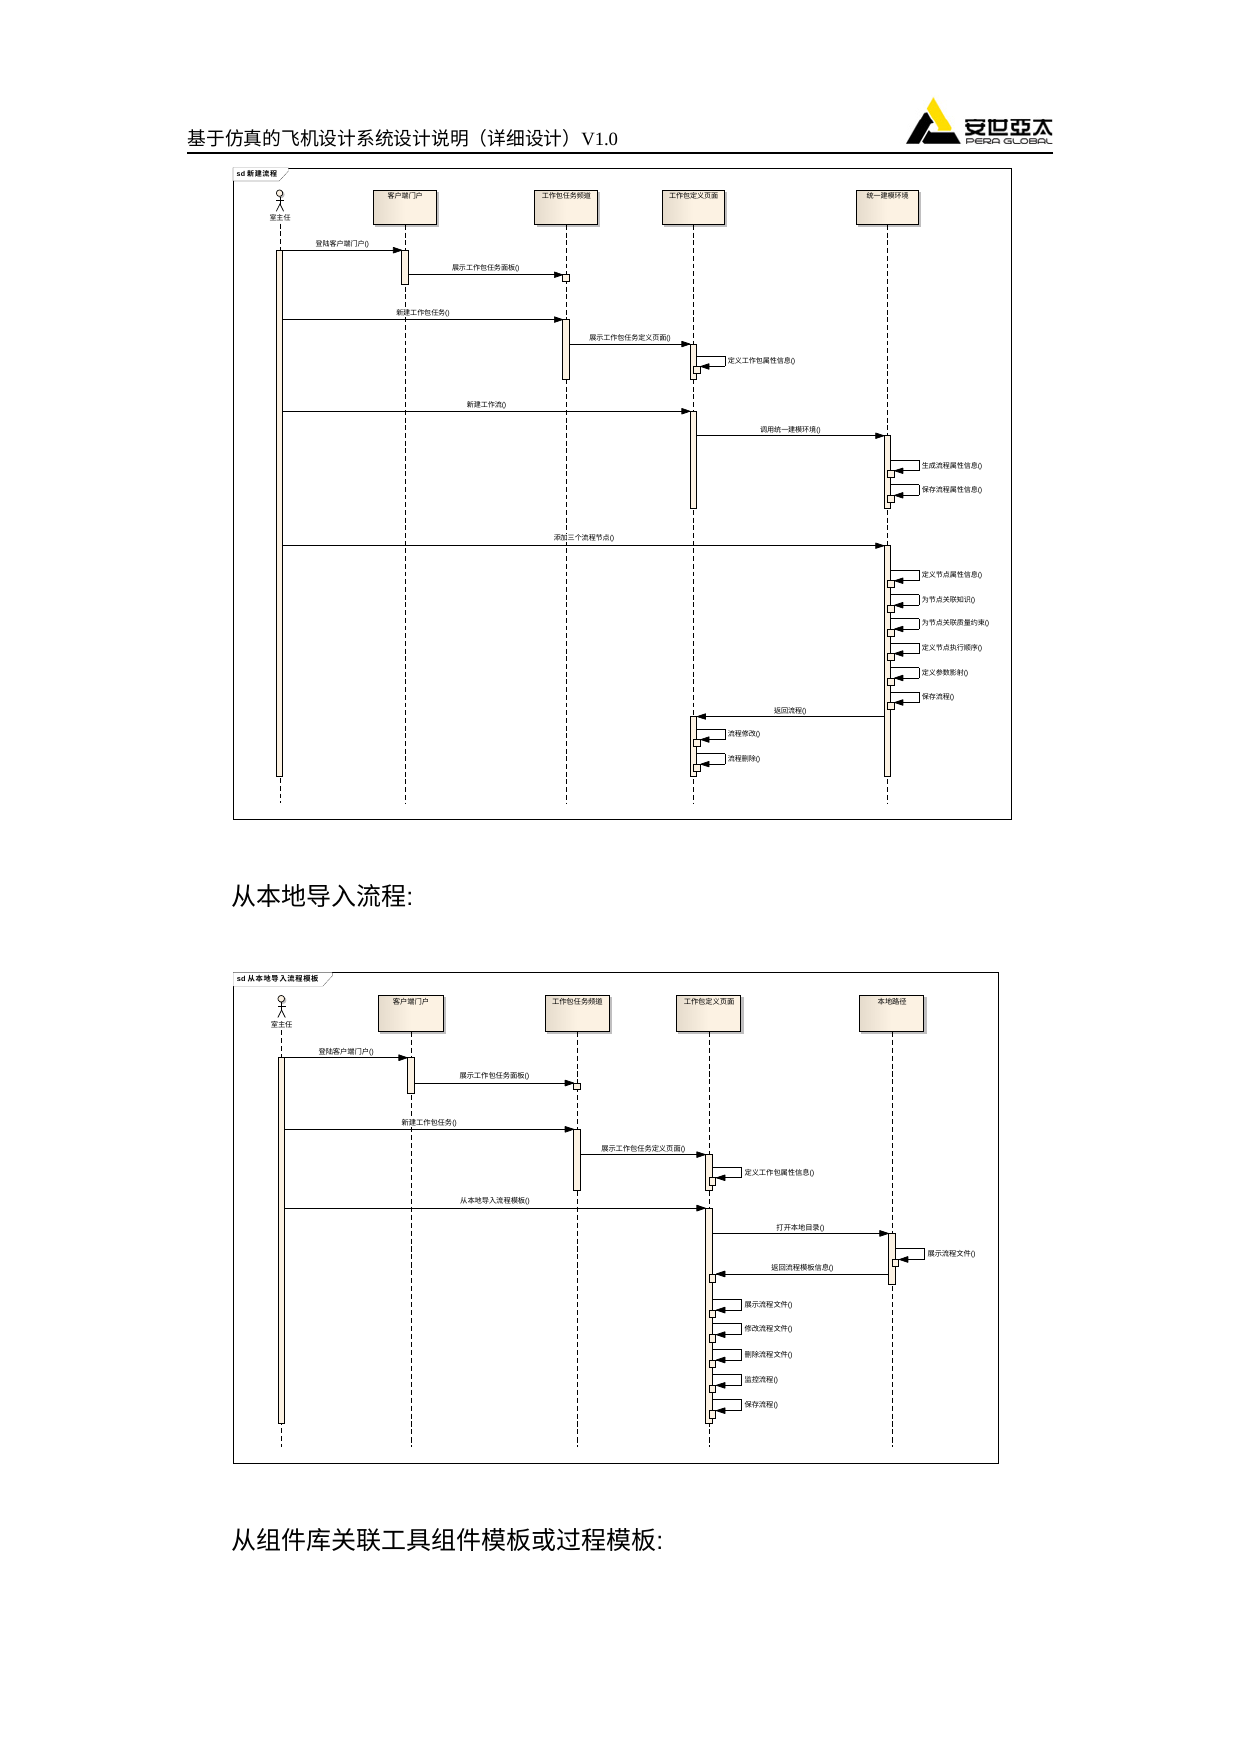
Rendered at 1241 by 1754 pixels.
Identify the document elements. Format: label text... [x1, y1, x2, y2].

text 从本地导入流程: [187, 876, 1053, 913]
text 从组件库关联工具组件模板或过程模板: [187, 1521, 1053, 1557]
picture [899, 95, 1053, 145]
